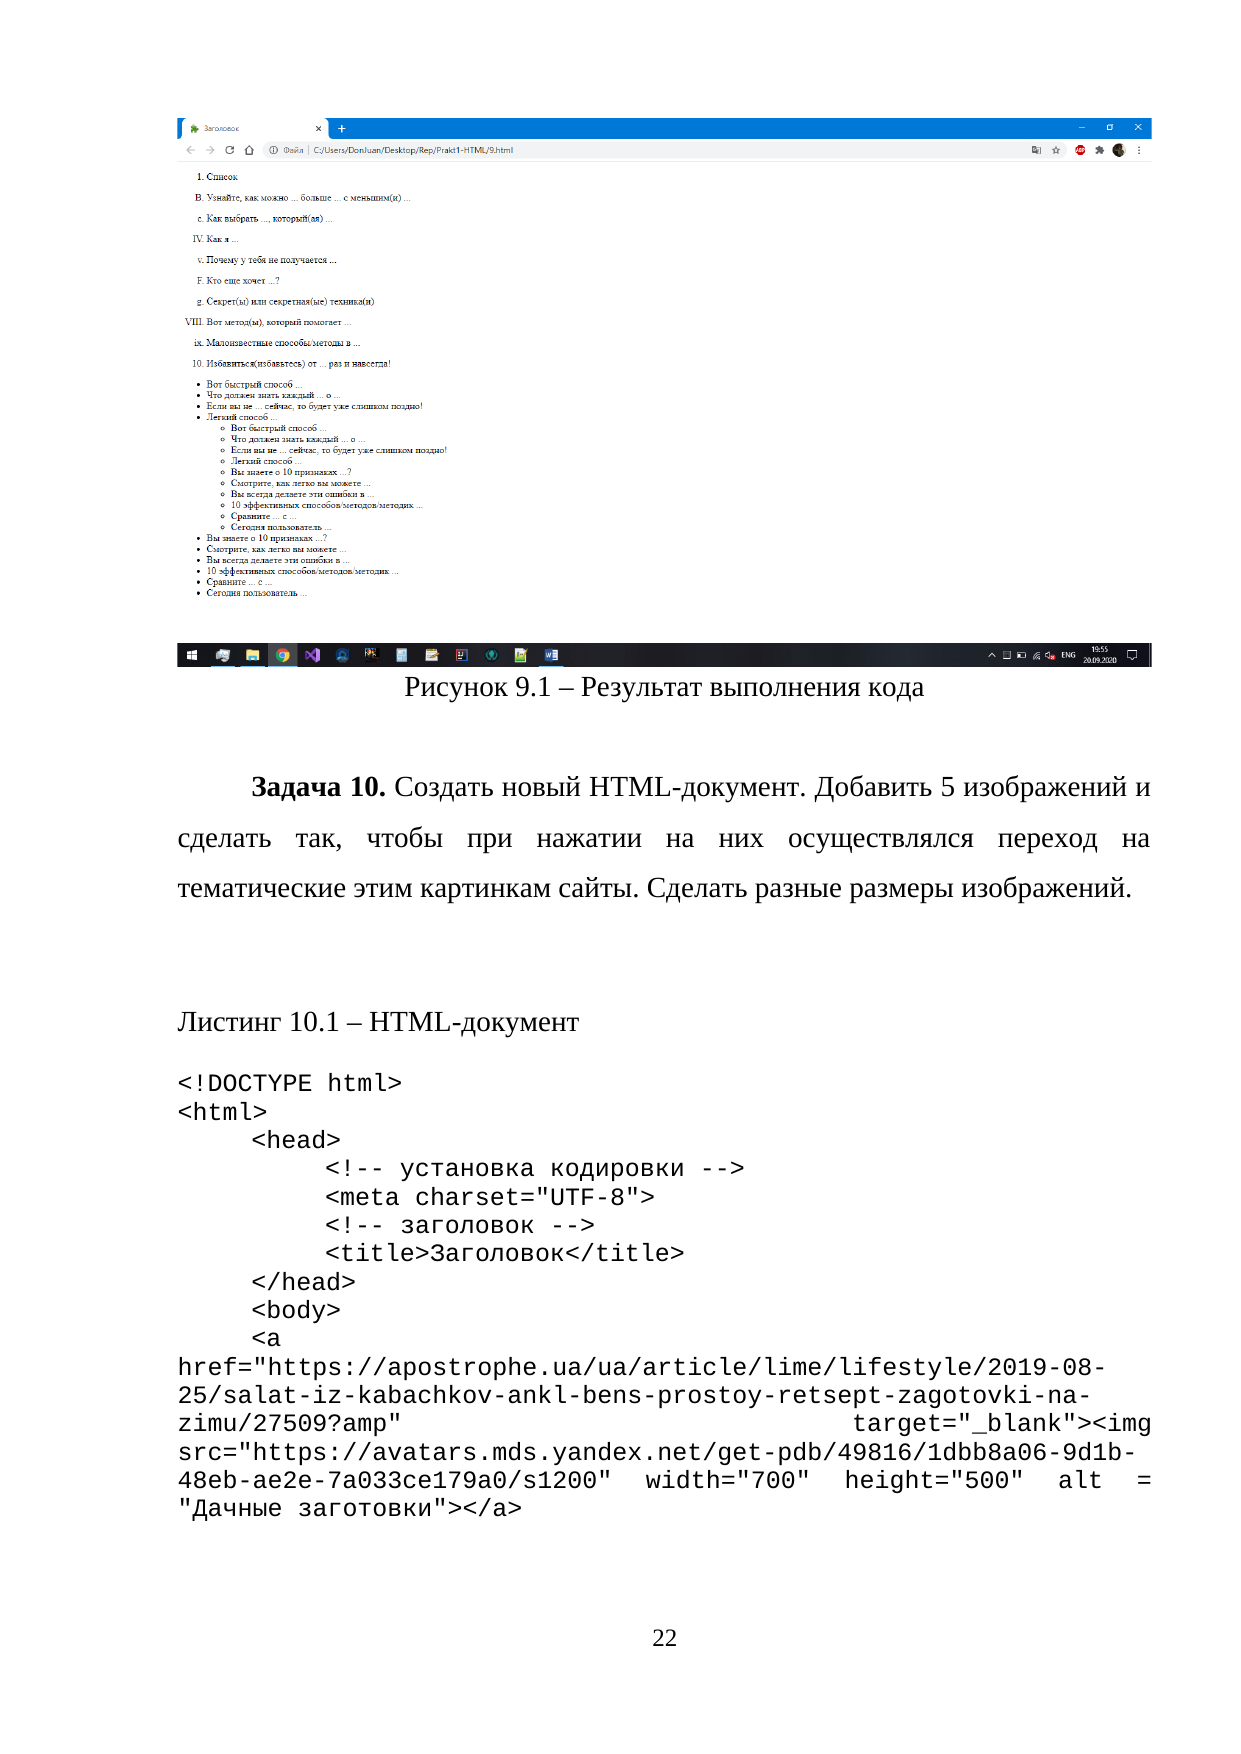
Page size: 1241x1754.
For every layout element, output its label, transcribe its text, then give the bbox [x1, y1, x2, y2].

text <!DOCTYPE html> [177, 1071, 1152, 1099]
text <title>Заголовок</title> [177, 1241, 1152, 1269]
text Листинг 10.1 – HTML-документ [177, 1004, 1152, 1037]
text <!-- установка кодировки --> [177, 1156, 1152, 1184]
text <meta charset="UTF-8"> [177, 1184, 1152, 1213]
text Рисунок 9.1 – Результат выполнения кода [177, 667, 1152, 702]
text Задача 10. Создать новый HTML-документ. Добавить 5 изображений и сделать так, чтобы при нажатии на них осуществлялся переход на тематические этим картинкам сайты. Сделать разные размеры изображений. [177, 769, 1152, 903]
text <html> [177, 1099, 1152, 1128]
text <!-- заголовок --> [177, 1213, 1152, 1241]
picture [177, 118, 1152, 667]
text </head> [177, 1269, 1152, 1298]
text <body> [177, 1298, 1152, 1326]
text <head> [177, 1128, 1152, 1156]
text <a href="https://apostrophe.ua/ua/article/lime/lifestyle/2019-08-25/salat-iz-kabachkov-ankl-bens-prostoy-retsept-zagotovki-na-zimu/27509?amp" target="_blank"><img src="https://avatars.mds.yandex.net/get-pdb/49816/1dbb8a06-9d1b-48eb-ae2e-7a033ce179a0/s1200" width="700" height="500" alt = "Дачные заготовки"></a> [177, 1326, 1152, 1524]
